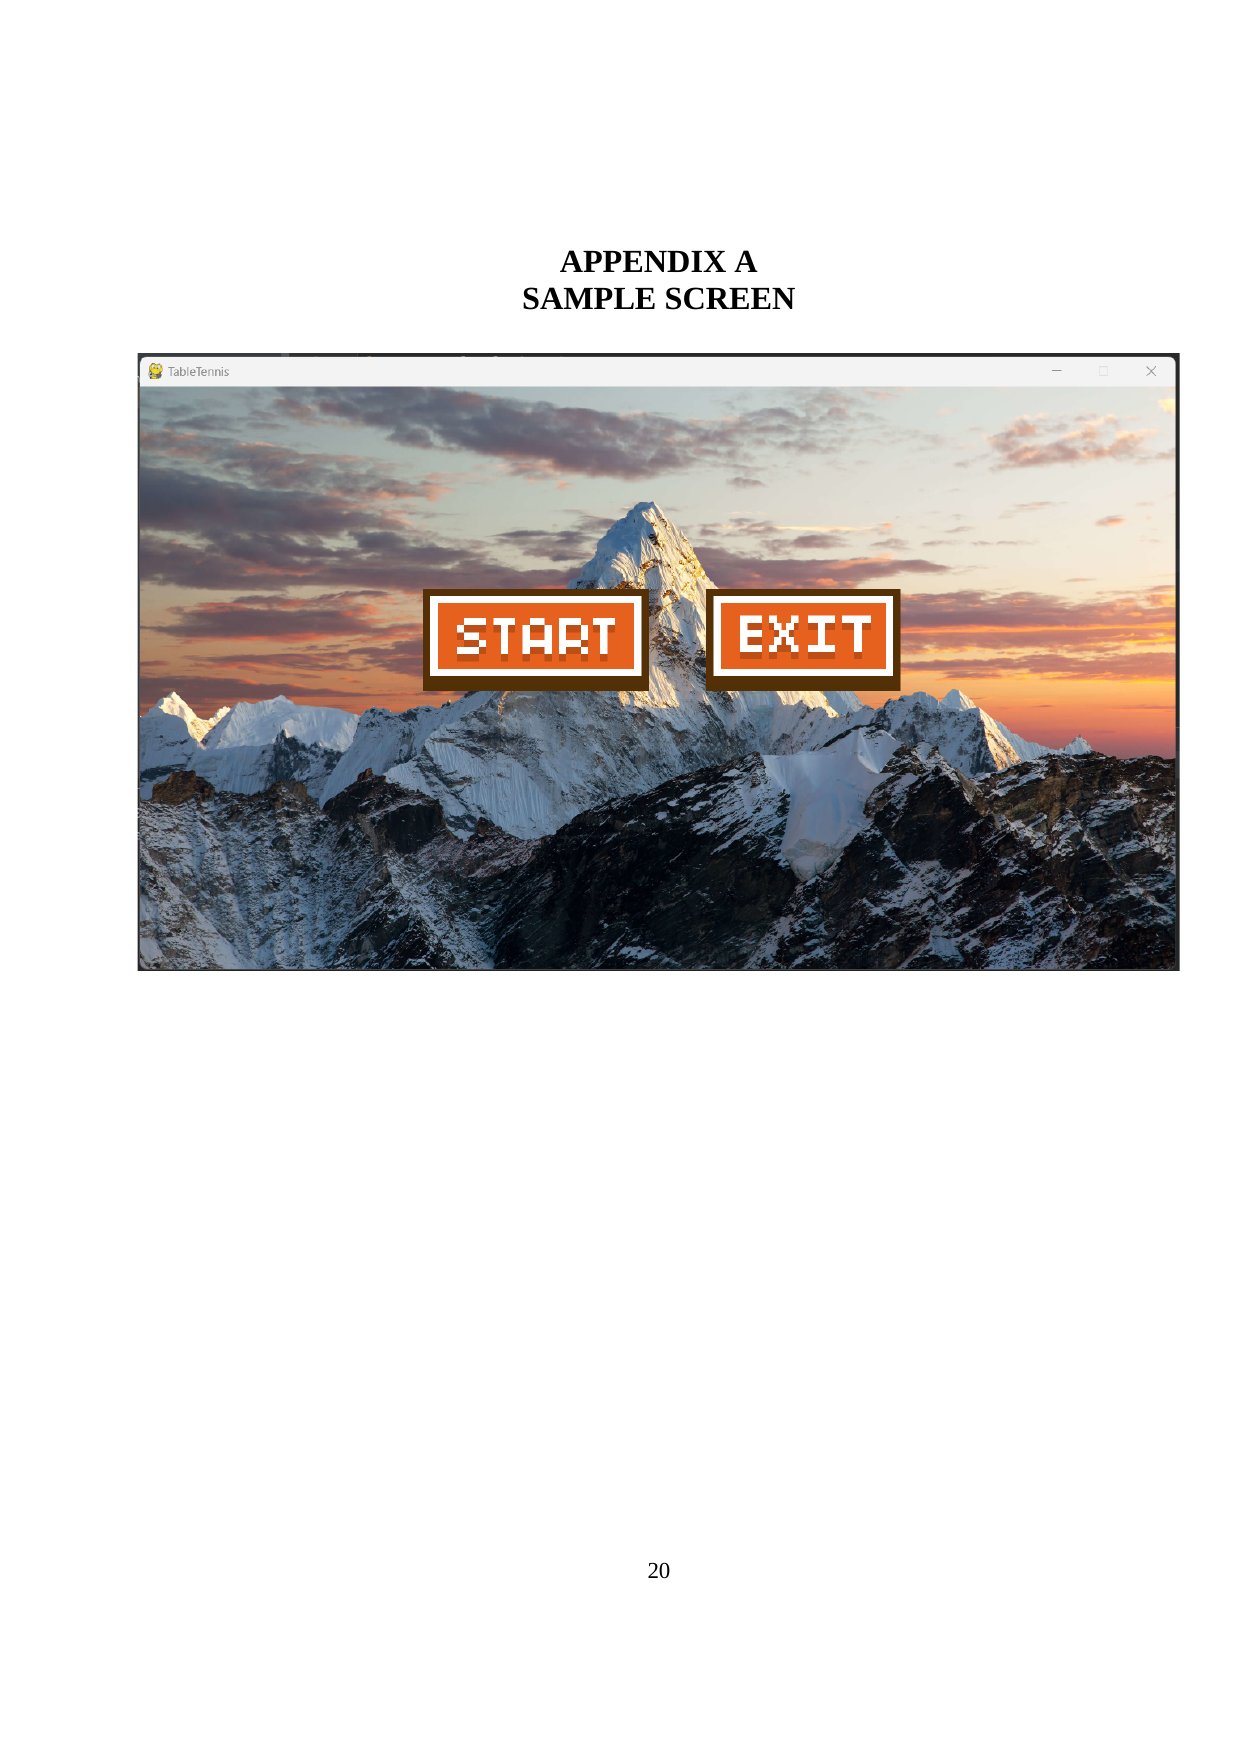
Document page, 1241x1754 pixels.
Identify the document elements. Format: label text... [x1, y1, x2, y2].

text APPENDIX A [135, 242, 1182, 279]
picture [137, 353, 1180, 971]
text SAMPLE SCREEN [135, 279, 1182, 316]
